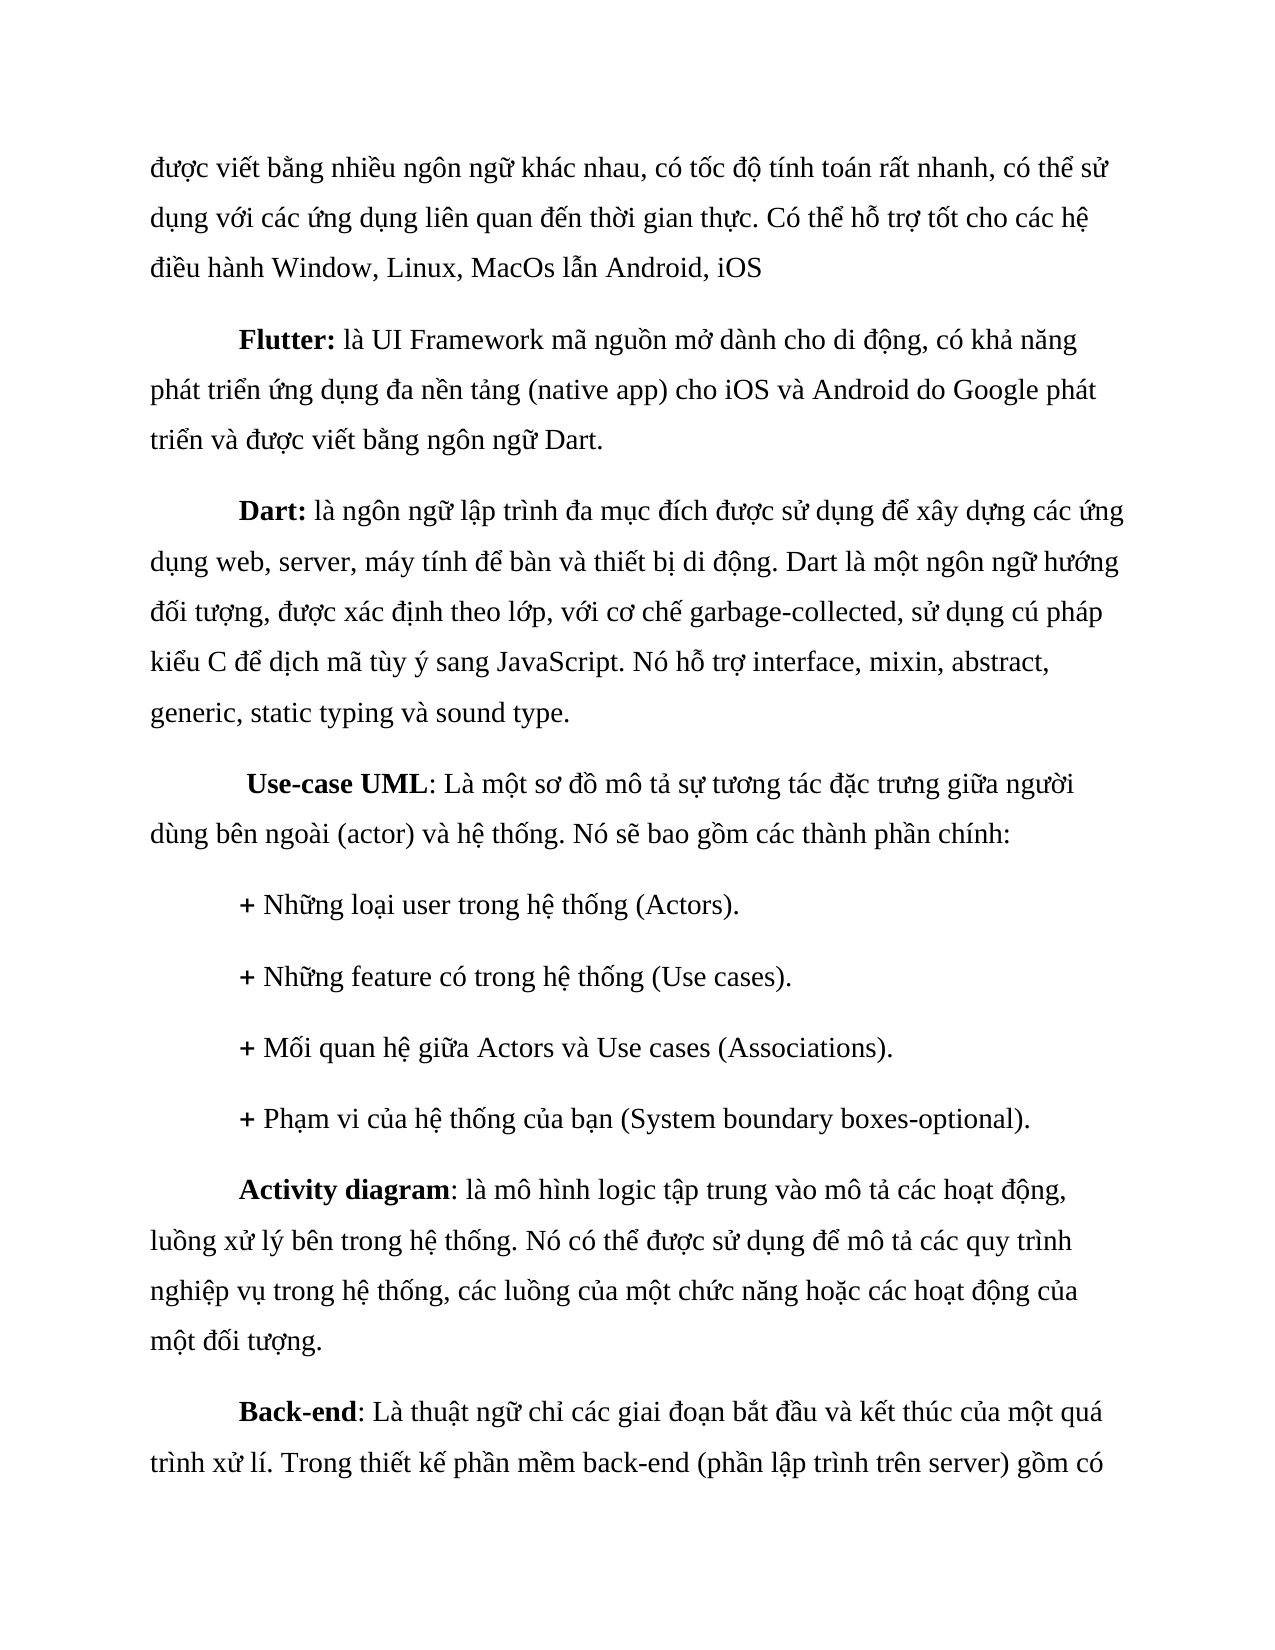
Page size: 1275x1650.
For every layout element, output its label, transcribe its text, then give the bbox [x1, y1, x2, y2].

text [150, 150, 1125, 284]
text Activity diagram: là mô hình logic tập trung vào mô tả các hoạt động, luồng xử lý bên trong hệ thống. Nó có thể được sử dụng để mô tả các quy trình nghiệp vụ trong hệ thống, các luồng của một chức năng hoặc các hoạt động của một đối tượng. [150, 1172, 1125, 1357]
text Flutter: là UI Framework mã nguồn mở dành cho di động, có khả năng phát triển ứng dụng đa nền tảng (native app) cho iOS và Android do Google phát triển và được viết bằng ngôn ngữ Dart. [150, 322, 1125, 456]
text Mối quan hệ giữa Actors và Use cases (Associations). [150, 1030, 1125, 1063]
text Những feature có trong hệ thống (Use cases). [150, 959, 1125, 992]
text Phạm vi của hệ thống của bạn (System boundary boxes-optional). [150, 1101, 1125, 1135]
text Use-case UML: Là một sơ đồ mô tả sự tương tác đặc trưng giữa người dùng bên ngoài (actor) và hệ thống. Nó sẽ bao gồm các thành phần chính: [150, 766, 1125, 850]
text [150, 1394, 1125, 1478]
text Dart: là ngôn ngữ lập trình đa mục đích được sử dụng để xây dựng các ứng dụng web, server, máy tính để bàn và thiết bị di động. Dart là một ngôn ngữ hướng đối tượng, được xác định theo lớp, với cơ chế garbage-collected, sử dụng cú pháp kiểu C để dịch mã tùy ý sang JavaScript. Nó hỗ trợ interface, mixin, abstract, generic, static typing và sound type. [150, 493, 1125, 728]
text Những loại user trong hệ thống (Actors). [150, 887, 1125, 921]
